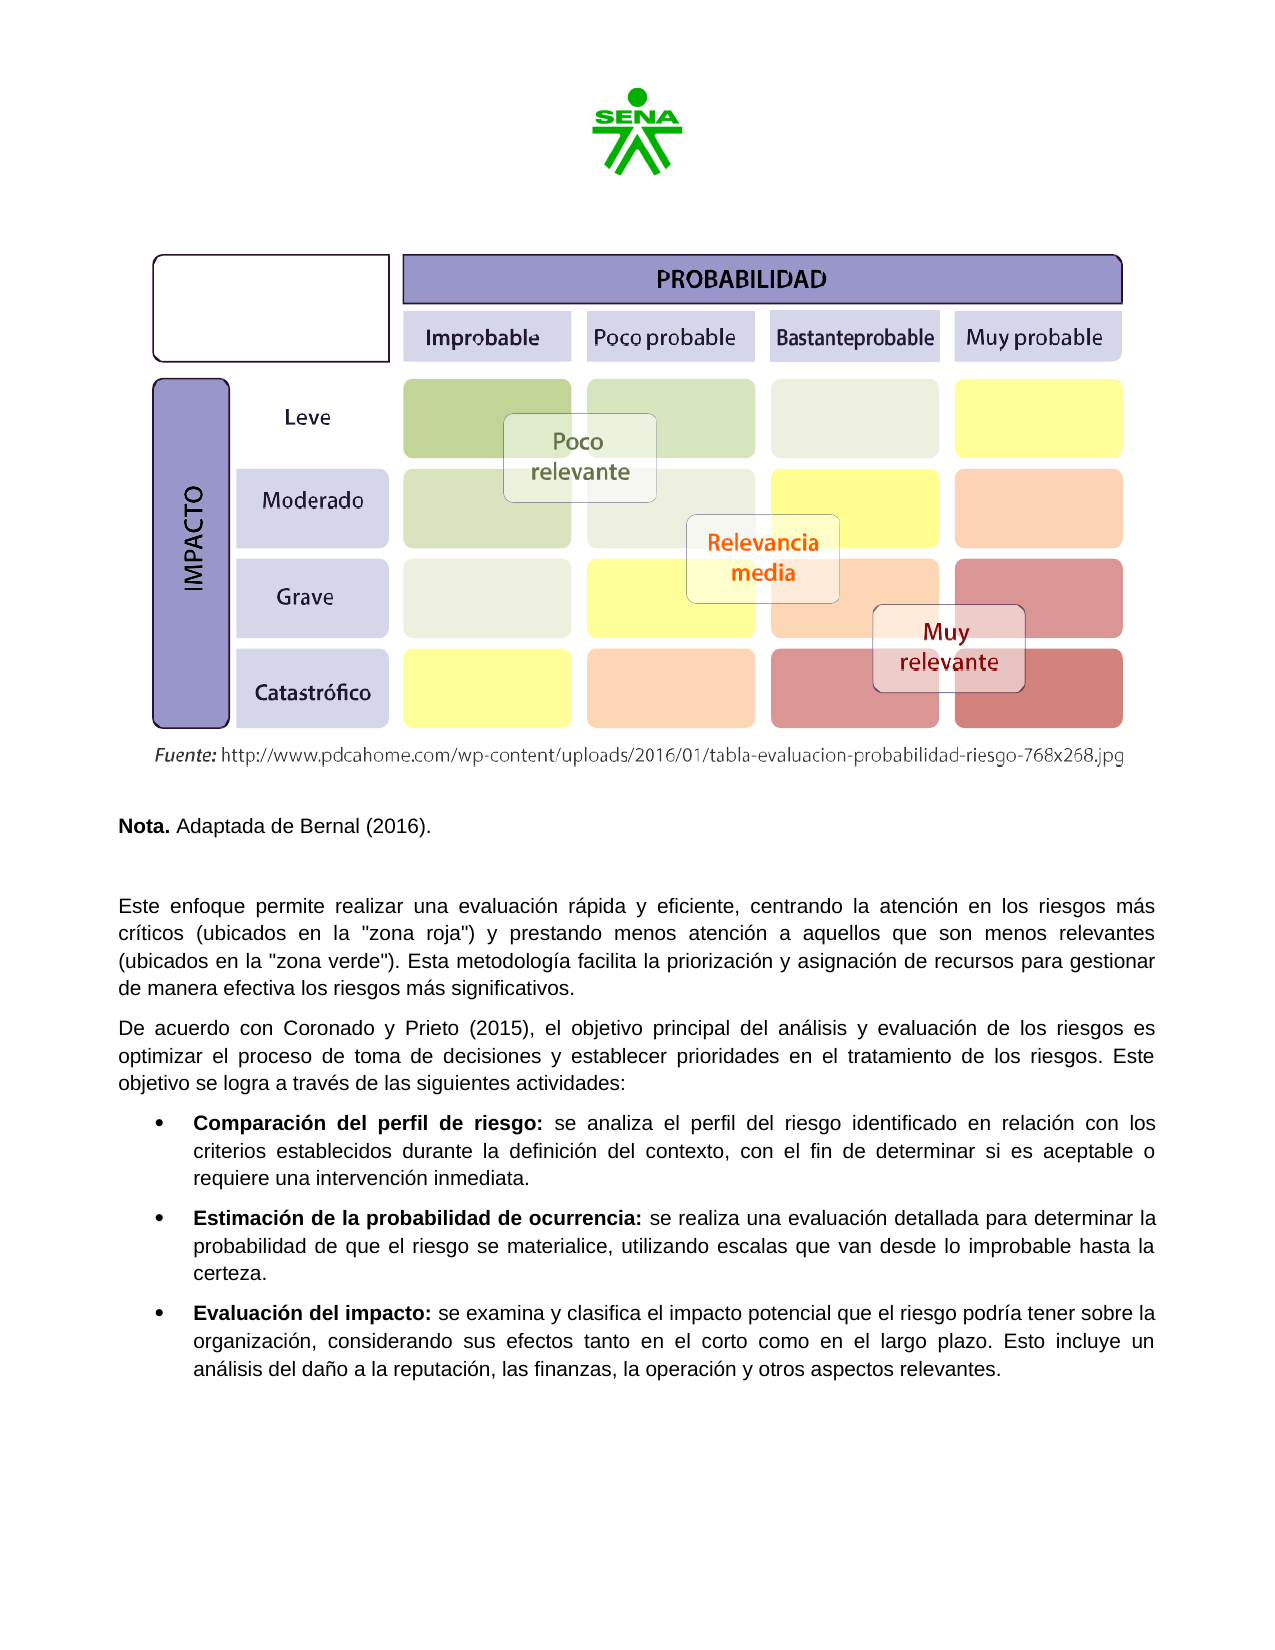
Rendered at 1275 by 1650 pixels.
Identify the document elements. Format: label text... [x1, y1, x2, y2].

picture [592, 87, 683, 176]
picture [155, 747, 1123, 767]
picture [901, 652, 998, 671]
picture [686, 514, 840, 604]
list Evaluación del impacto: se examina y clasifica el impacto potencial que el riesgo podría tener sobre la organización, considerando sus efectos tanto en el corto como en el largo plazo. Esto incluye un análisis del daño a la reputación, las finanzas, la operación y otros aspectos relevantes. [156, 1301, 1157, 1380]
picture [647, 328, 735, 350]
picture [1015, 328, 1102, 350]
text Nota. Adaptada de Bernal (2016). [118, 813, 1157, 837]
text De acuerdo con Coronado y Prieto (2015), el objetivo principal del análisis y evaluación de los riesgos es optimizar el proceso de toma de decisiones y establecer prioridades en el tratamiento de los riesgos. Este objetivo se logra a través de las siguientes actividades: [118, 1016, 1157, 1095]
text Este enfoque permite realizar una evaluación rápida y eficiente, centrando la atención en los riesgos más críticos (ubicados en la "zona roja") y prestando menos atención a aquellos que son menos relevantes (ubicados en la "zona verde"). Esta metodología facilita la priorización y asignación de recursos para gestionar de manera efectiva los riesgos más significativos. [118, 893, 1157, 1000]
list Estimación de la probabilidad de ocurrencia: se realiza una evaluación detallada para determinar la probabilidad de que el riesgo se materialice, utilizando escalas que van desde lo improbable hasta la certeza. [156, 1206, 1157, 1285]
picture [770, 310, 940, 362]
picture [967, 329, 1009, 351]
picture [924, 623, 970, 646]
picture [184, 486, 203, 590]
list Comparación del perfil de riesgo: se analiza el perfil del riesgo identificado en relación con los criterios establecidos durante la definición del contexto, con el fin de determinar si es aceptable o requiere una intervención inmediata. [156, 1111, 1157, 1190]
picture [286, 409, 330, 425]
picture [277, 588, 333, 605]
picture [503, 413, 657, 503]
picture [263, 491, 363, 509]
picture [595, 329, 641, 346]
